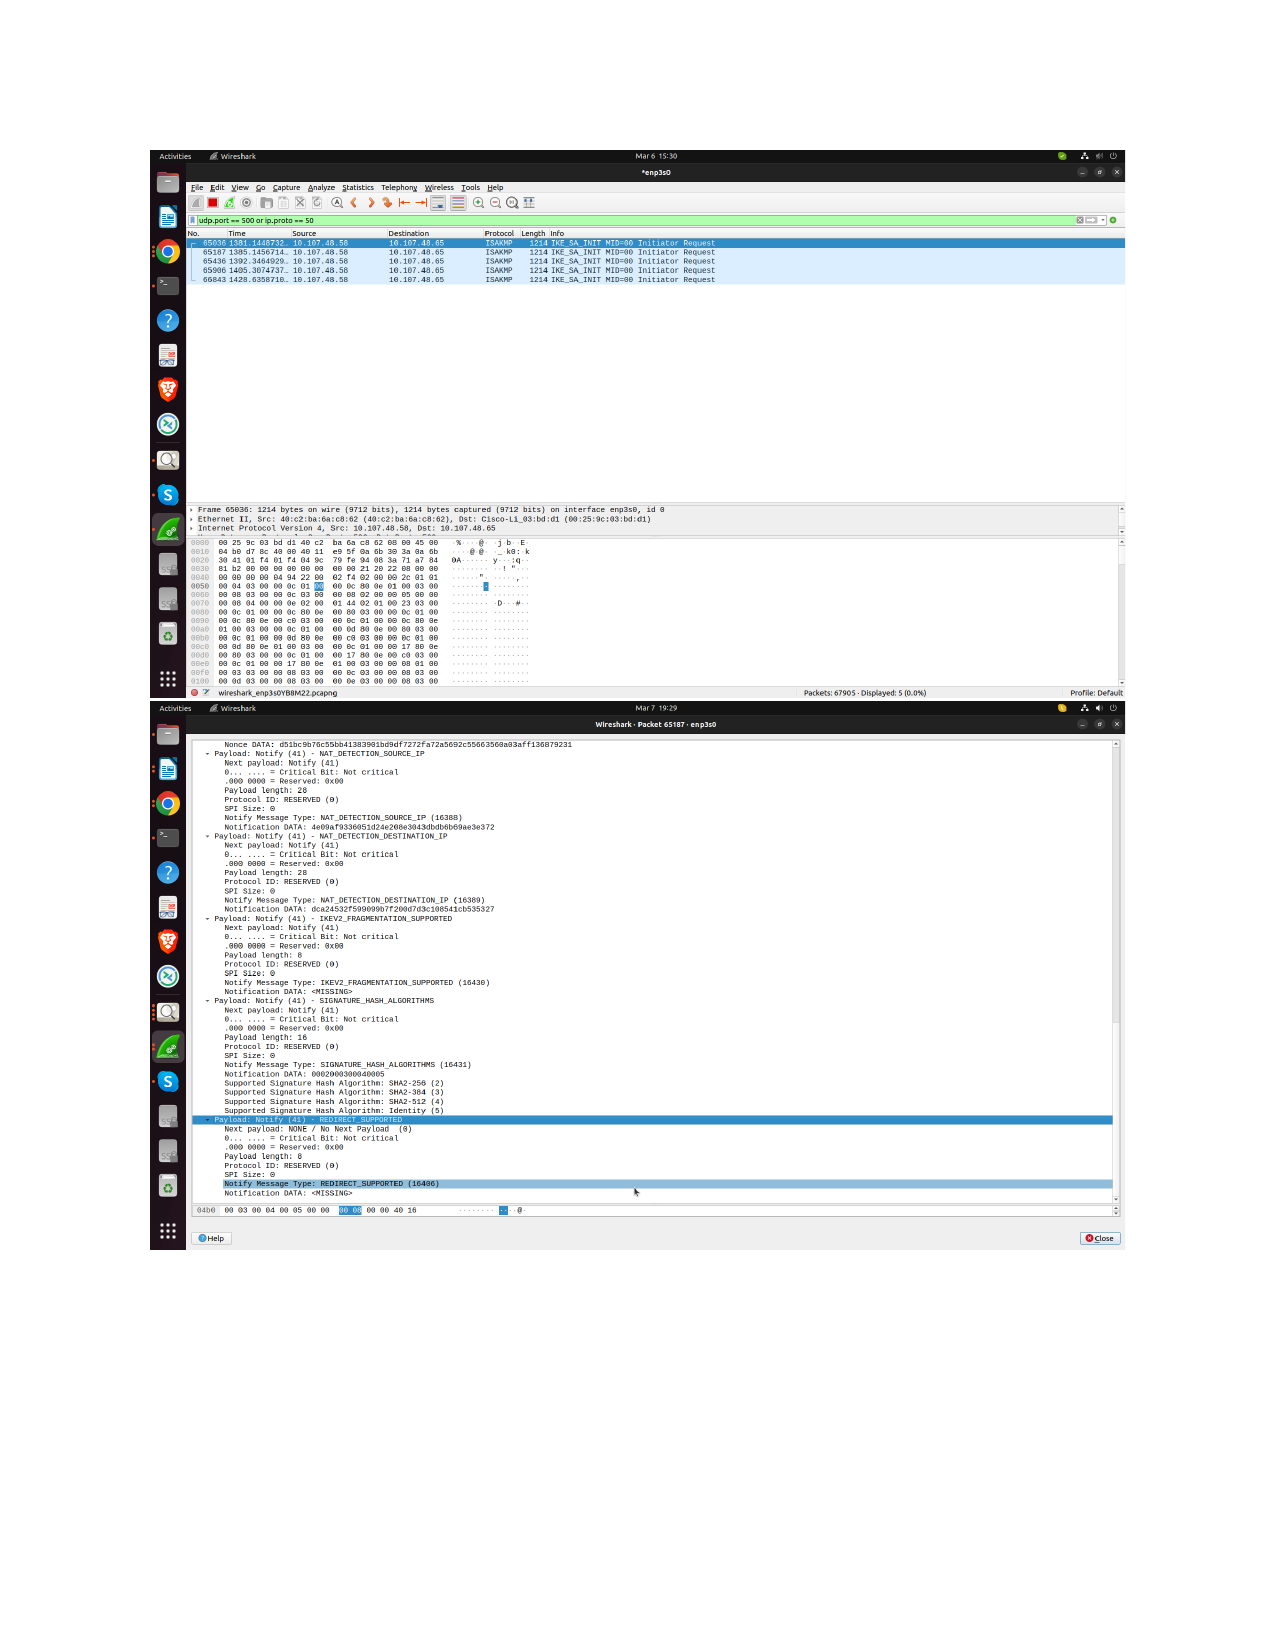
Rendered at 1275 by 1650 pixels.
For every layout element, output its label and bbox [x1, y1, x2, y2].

picture [150, 701, 1125, 1250]
picture [150, 150, 1125, 698]
